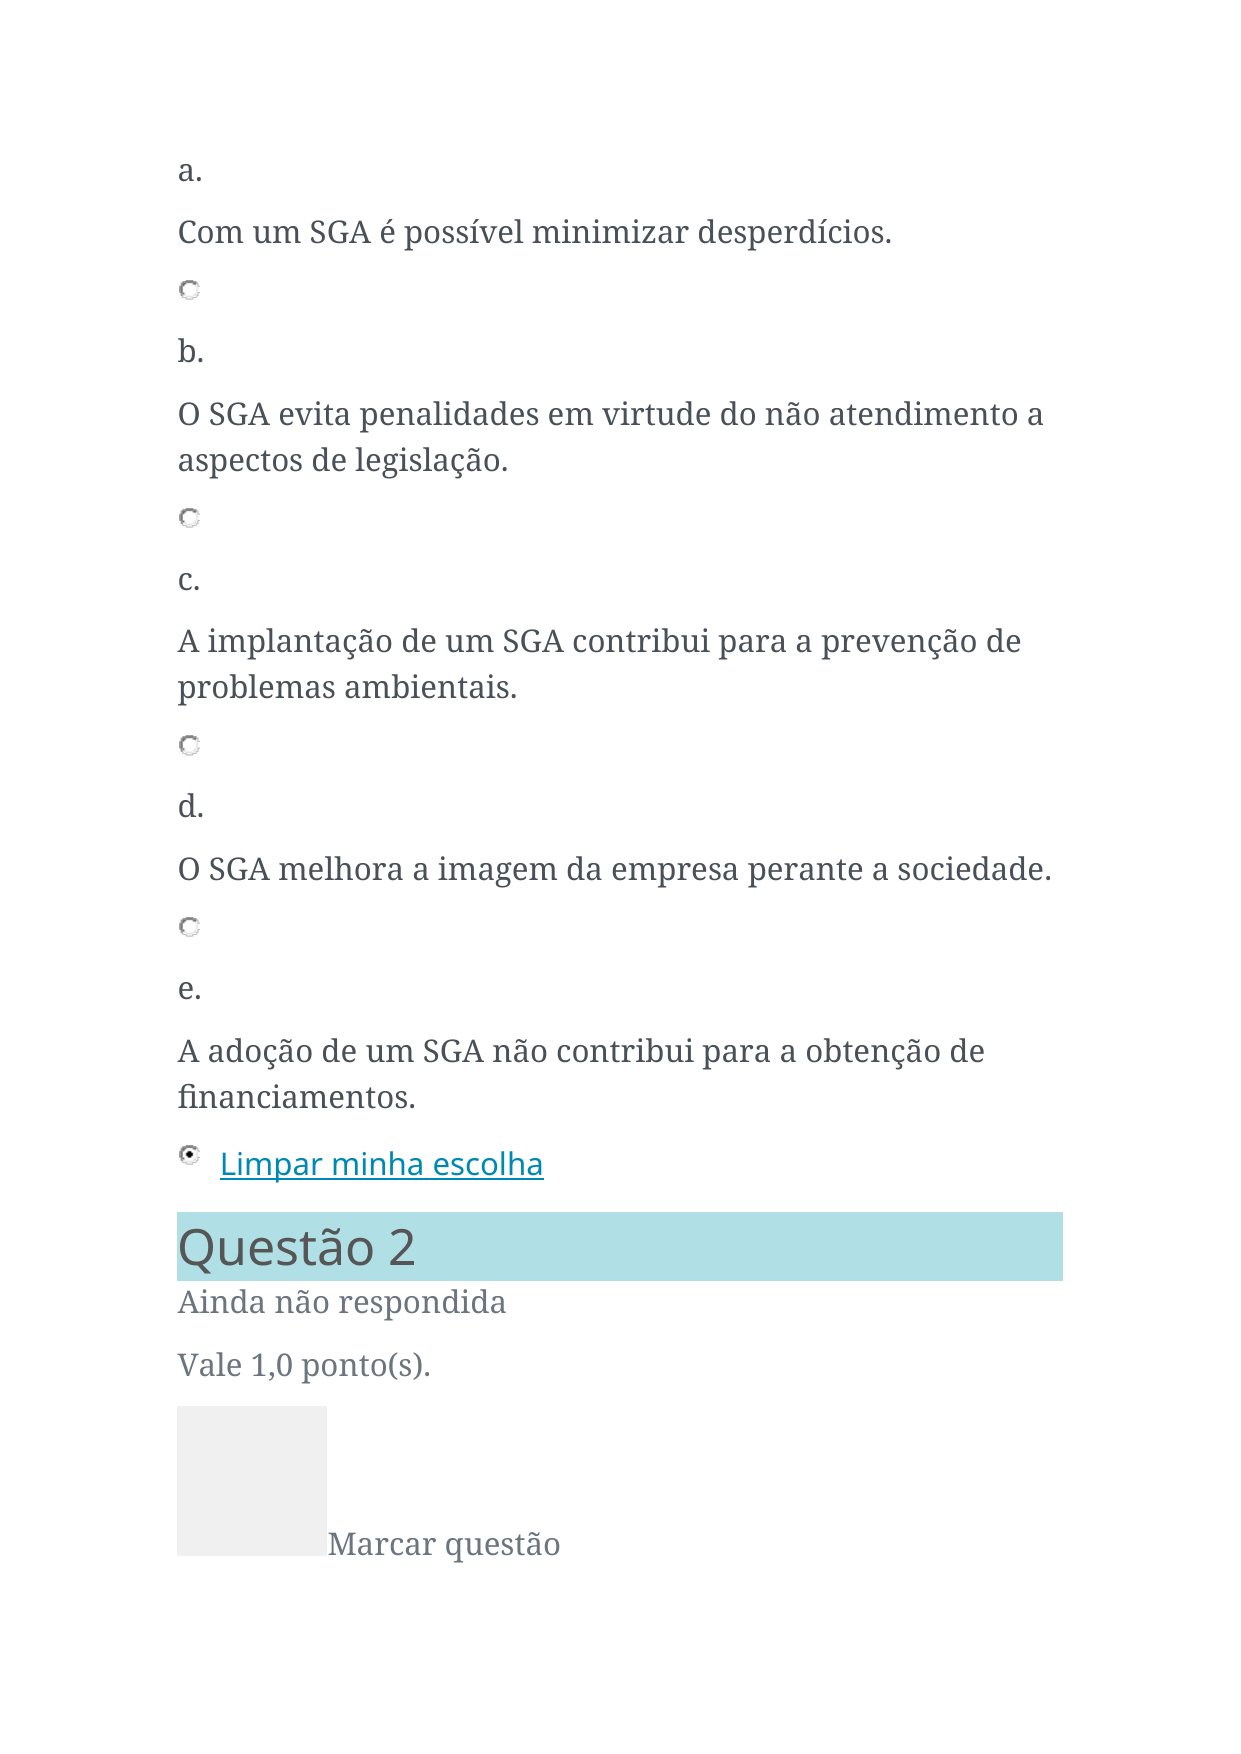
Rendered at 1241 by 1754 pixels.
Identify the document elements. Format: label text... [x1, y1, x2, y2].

text Com um SGA é possível minimizar desperdícios. [177, 210, 1063, 253]
text O SGA evita penalidades em virtude do não atendimento a aspectos de legislação. [177, 392, 1063, 480]
text a. [177, 148, 1063, 190]
text A implantação de um SGA contribui para a prevenção de problemas ambientais. [177, 619, 1063, 708]
text d. [177, 784, 1063, 827]
text c. [177, 557, 1063, 599]
text Marcar questão [177, 1406, 1063, 1565]
text O SGA melhora a imagem da empresa perante a sociedade. [177, 847, 1063, 890]
text e. [177, 966, 1063, 1009]
text Limpar minha escolha [177, 1137, 1063, 1184]
subtitle Questão 2 [177, 1212, 1063, 1281]
text Ainda não respondida [177, 1281, 1063, 1323]
text A adoção de um SGA não contribui para a obtenção de financiamentos. [177, 1029, 1063, 1117]
text b. [177, 329, 1063, 372]
text Vale 1,0 ponto(s). [177, 1343, 1063, 1386]
